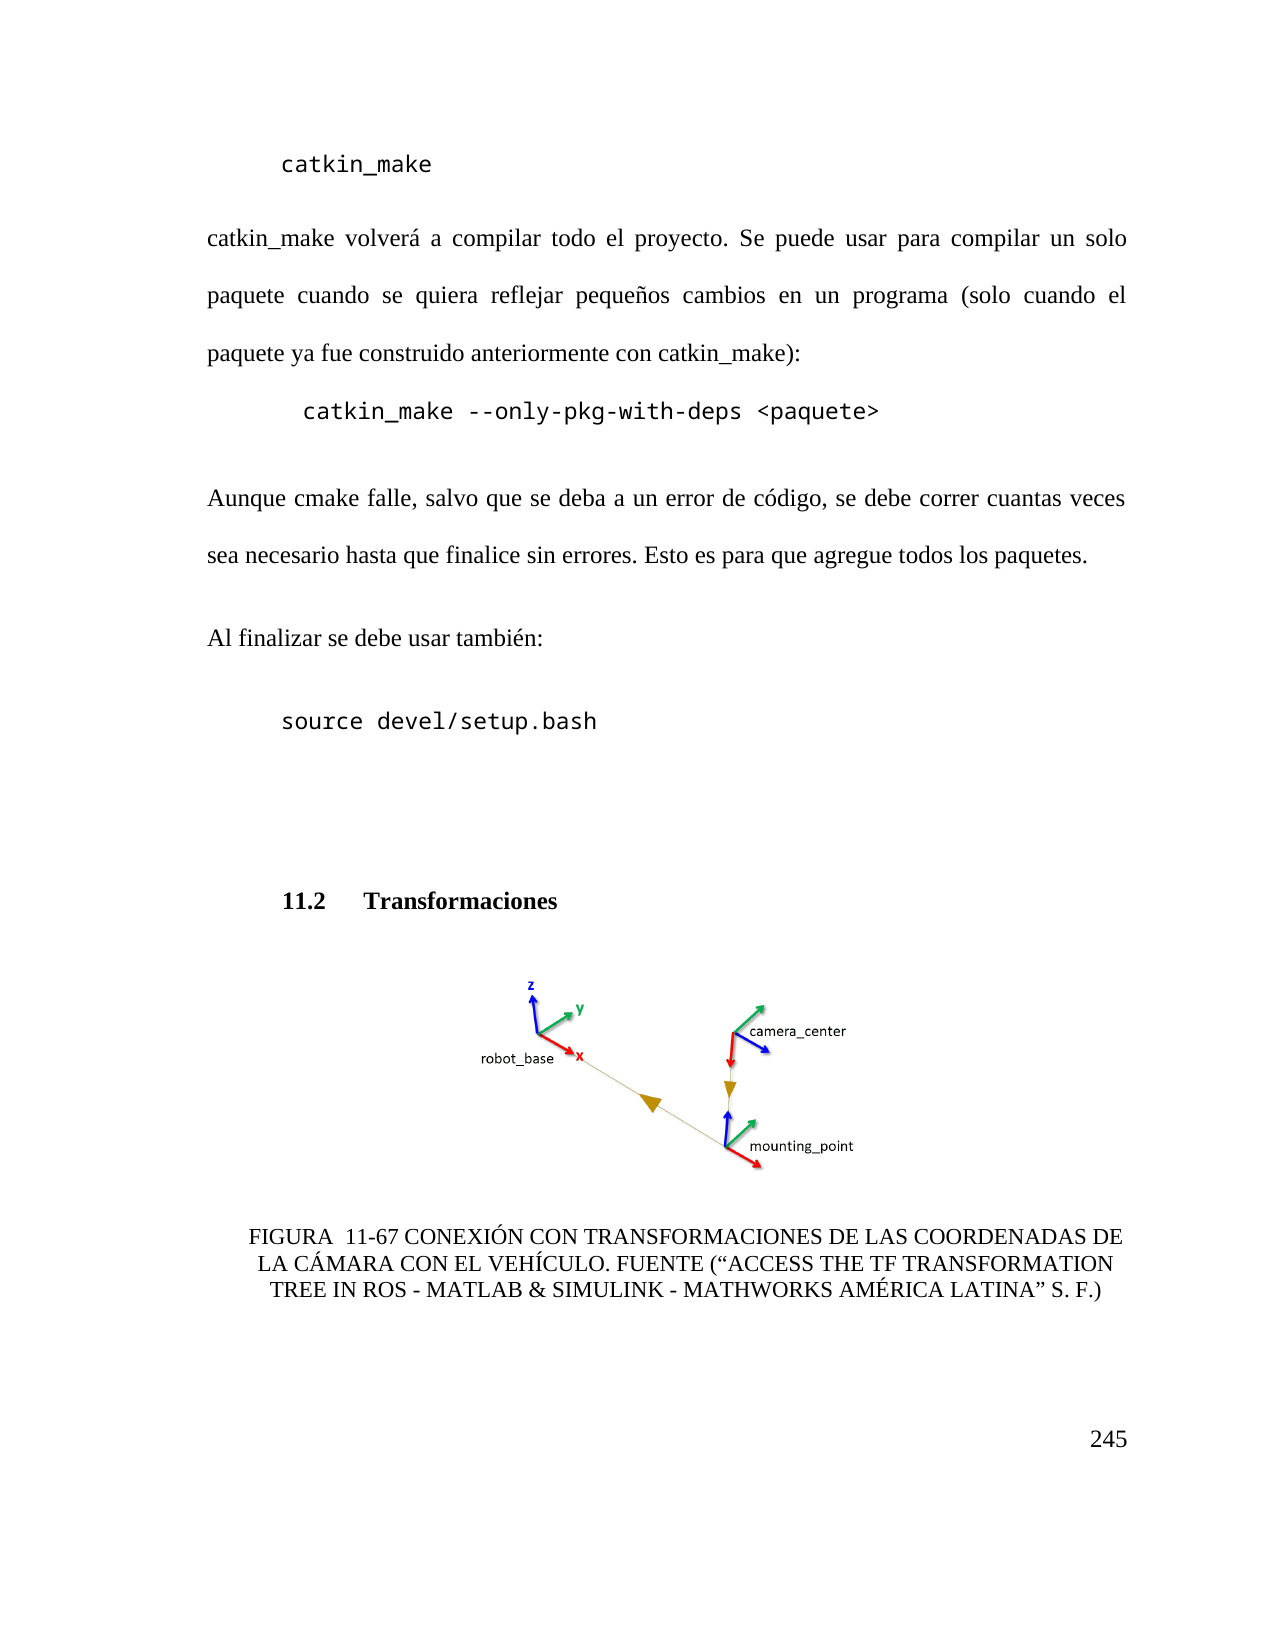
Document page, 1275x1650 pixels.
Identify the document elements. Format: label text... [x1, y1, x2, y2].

text source devel/setup.bash [207, 705, 1127, 736]
text catkin_make --only-pkg-with-deps <paquete> [207, 395, 1127, 426]
text catkin_make volverá a compilar todo el proyecto. Se puede usar para compilar un solo paquete cuando se quiera reflejar pequeños cambios en un programa (solo cuando el paquete ya fue construido anteriormente con catkin_make): [207, 223, 1127, 366]
subtitle Transformaciones [282, 886, 1127, 914]
text Aunque cmake falle, salvo que se deba a un error de código, se debe correr cuantas veces sea necesario hasta que finalice sin errores. Esto es para que agregue todos los paquetes. [207, 483, 1127, 569]
picture [471, 968, 863, 1182]
text Al finalizar se debe usar también: [207, 623, 1127, 651]
text catkin_make [207, 148, 1127, 179]
